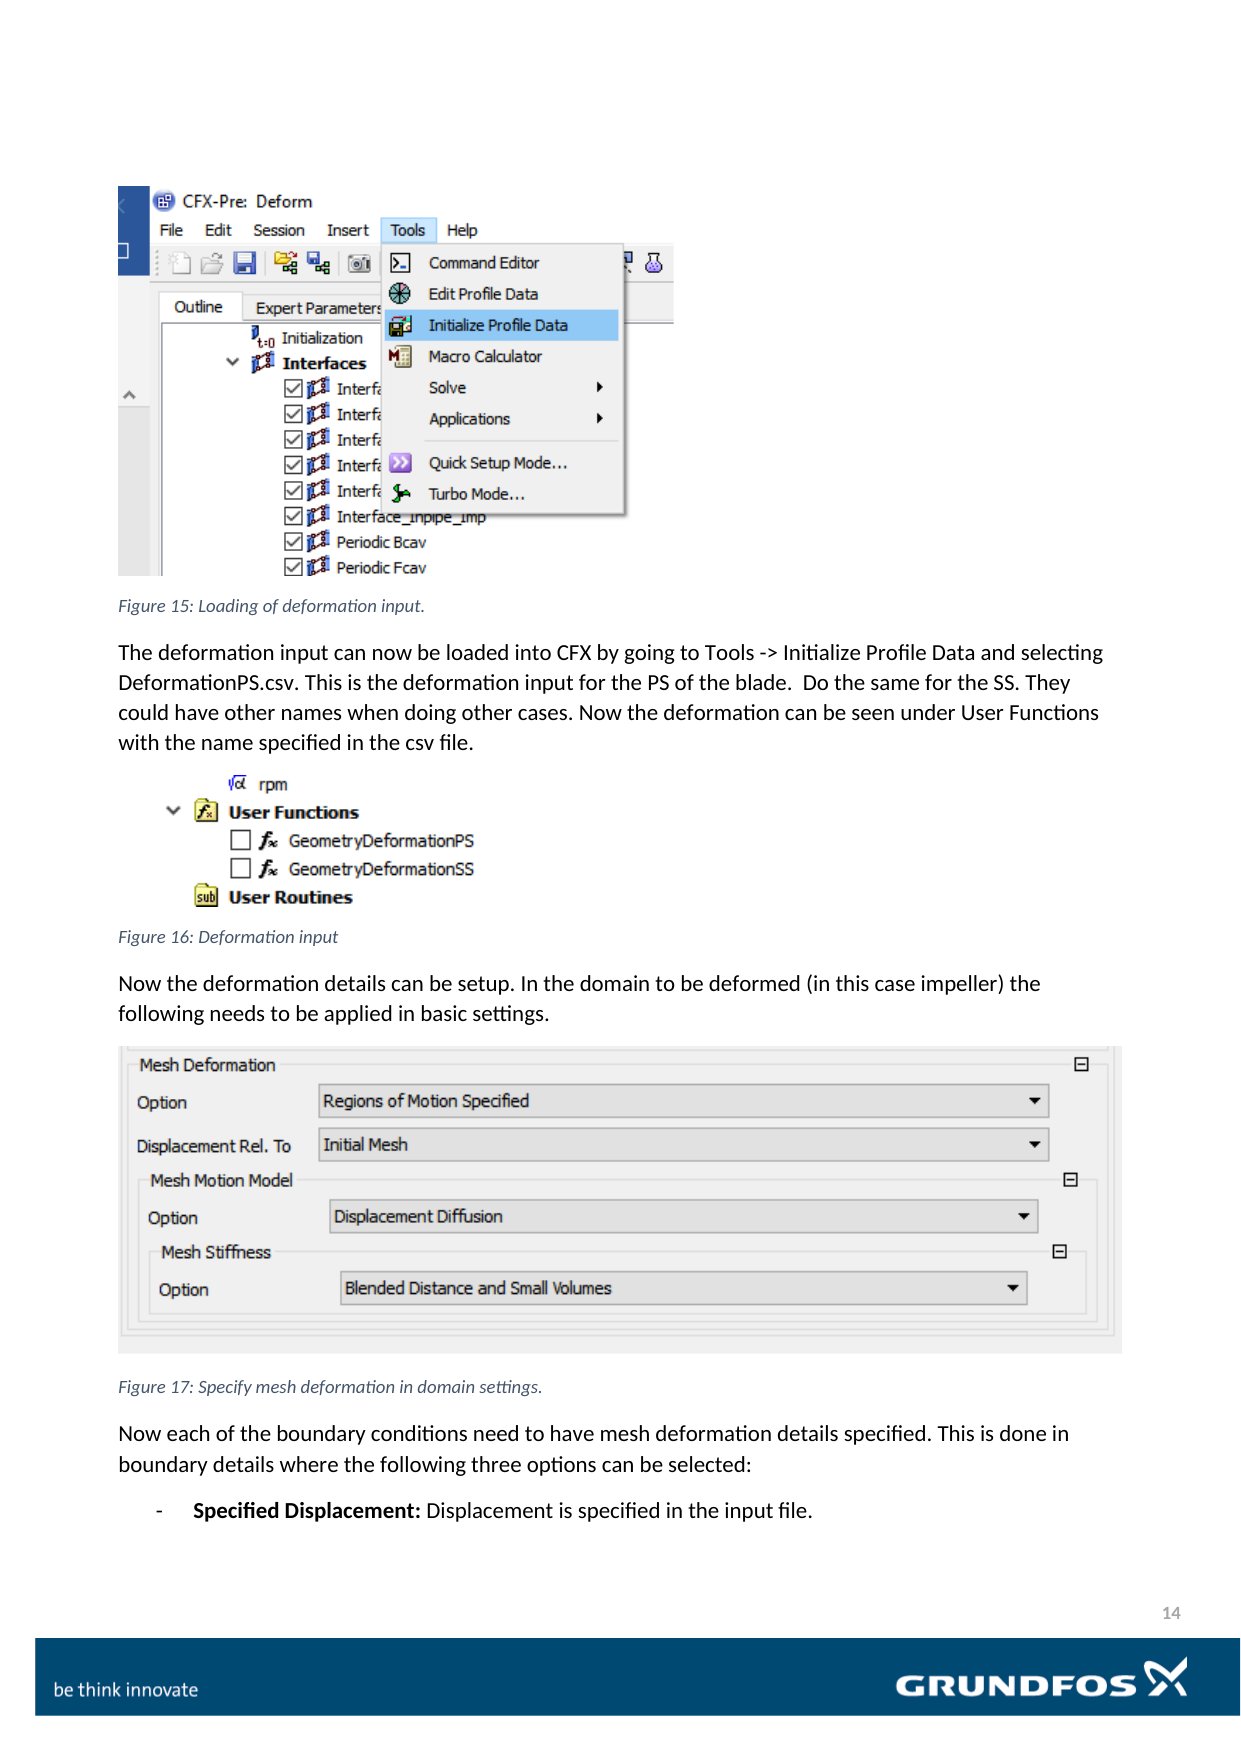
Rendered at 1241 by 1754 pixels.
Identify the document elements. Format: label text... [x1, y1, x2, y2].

text Now each of the boundary conditions need to have mesh deformation details specified. This is done in boundary details where the following three options can be selected: [118, 1419, 1122, 1478]
picture [118, 186, 674, 576]
picture [118, 1046, 1123, 1357]
picture [0, 1638, 1241, 1751]
text Figure 16: Deformation input [118, 925, 1122, 948]
text The deformation input can now be loaded into CFX by going to Tools -> Initialize Profile Data and selecting DeformationPS.csv. This is the deformation input for the PS of the blade. Do the same for the SS. They could have other names when doing other cases. Now the deformation can be seen under User Functions with the name specified in the csv file. [118, 638, 1122, 756]
picture [118, 775, 544, 907]
list Specified Displacement: Displacement is specified in the input file. [156, 1497, 1122, 1524]
text Figure 15: Loading of deformation input. [118, 594, 1122, 617]
text Now the deformation details can be setup. In the domain to be deformed (in this case impeller) the following needs to be applied in basic settings. [118, 969, 1122, 1027]
text Figure 17: Specify mesh deformation in domain settings. [118, 1376, 1122, 1399]
